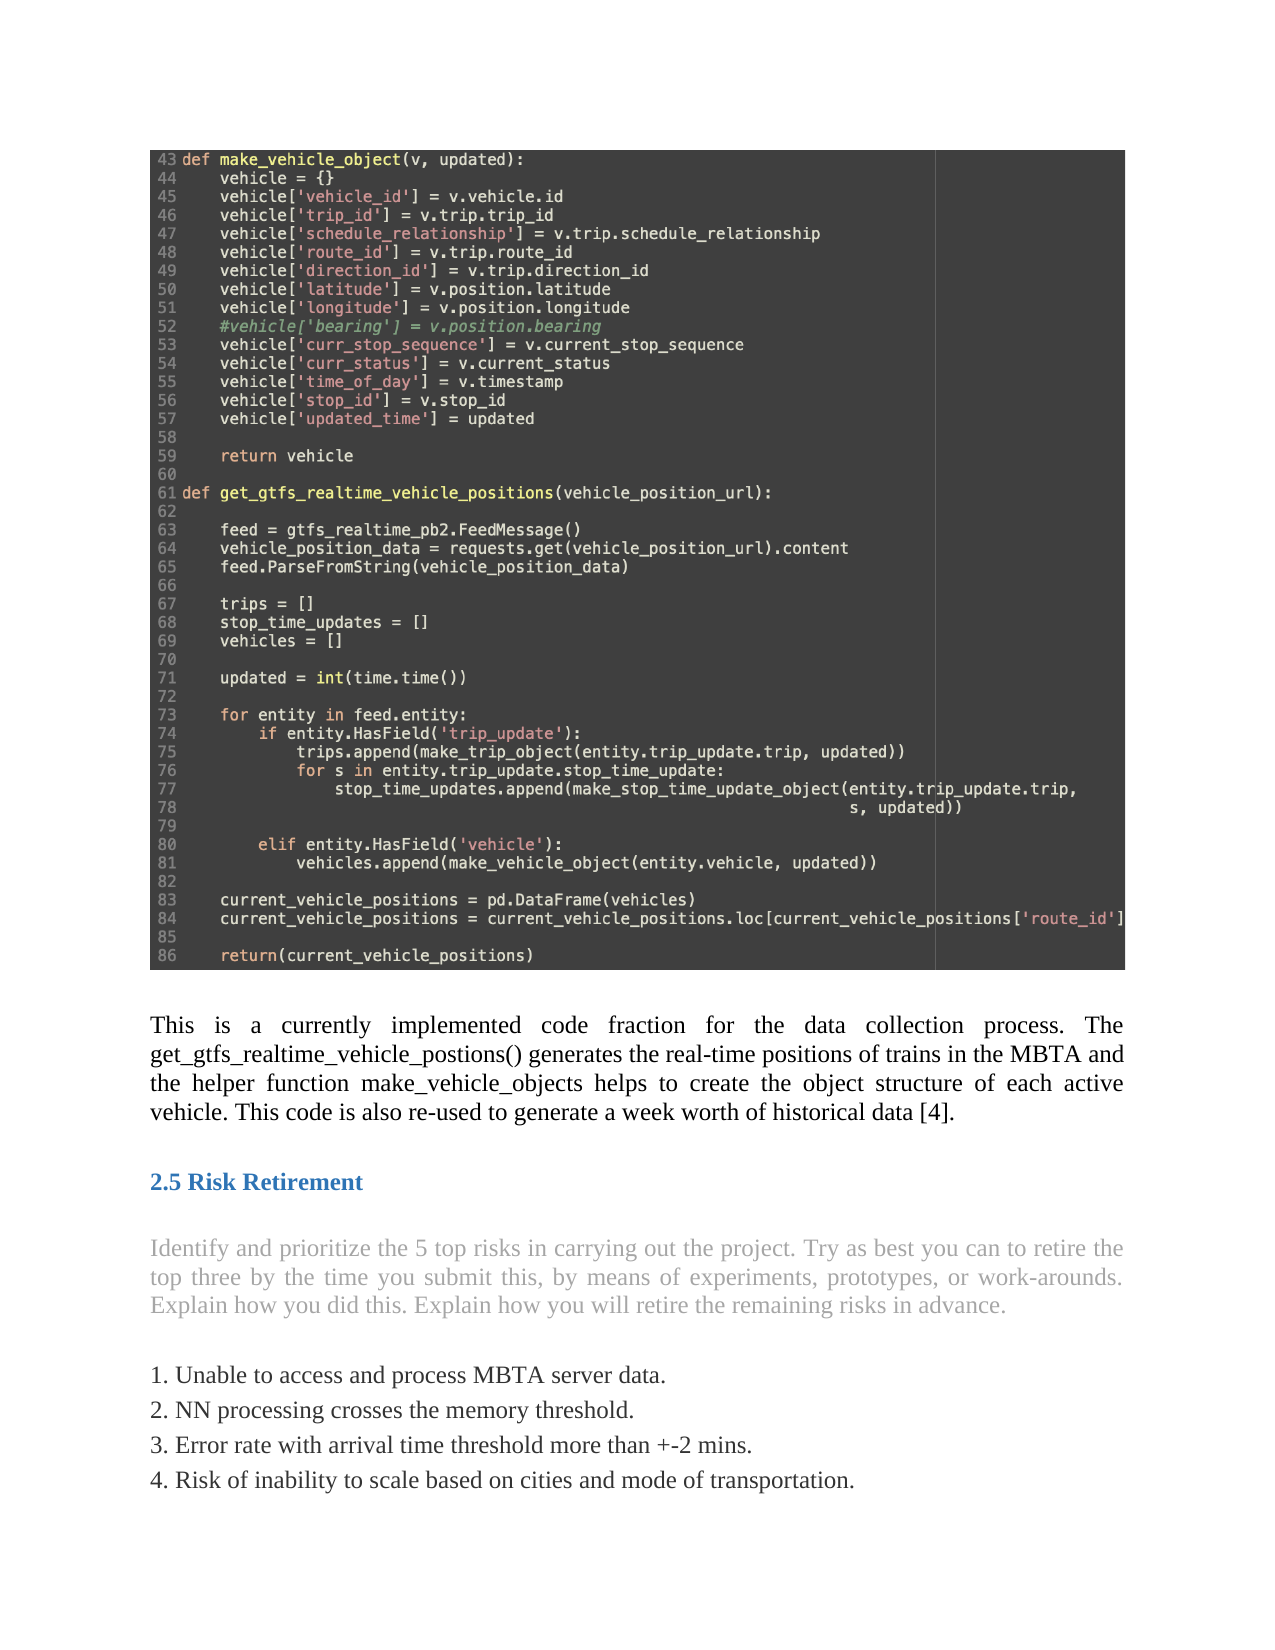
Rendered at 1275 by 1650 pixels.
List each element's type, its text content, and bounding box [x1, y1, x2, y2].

text 4. Risk of inability to scale based on cities and mode of transportation. [150, 1465, 1125, 1494]
subtitle 2.5 Risk Retirement [150, 1167, 1125, 1196]
text 1. Unable to access and process MBTA server data. [150, 1360, 1125, 1389]
text 3. Error rate with arrival time threshold more than +-2 mins. [150, 1430, 1125, 1459]
picture [150, 150, 1125, 970]
text Identify and prioritize the 5 top risks in carrying out the project. Try as best you can to retire the top three by the time you submit this, by means of experiments, prototypes, or work-arounds. Explain how you did this. Explain how you will retire the remaining risks in advance. [150, 1233, 1125, 1319]
text This is a currently implemented code fraction for the data collection process. The get_gtfs_realtime_vehicle_postions() generates the real-time positions of trains in the MBTA and the helper function make_vehicle_objects helps to create the object structure of each active vehicle. This code is also re-used to generate a week worth of historical data [4]. [150, 1011, 1125, 1126]
text 2. NN processing crosses the memory threshold. [150, 1395, 1125, 1424]
